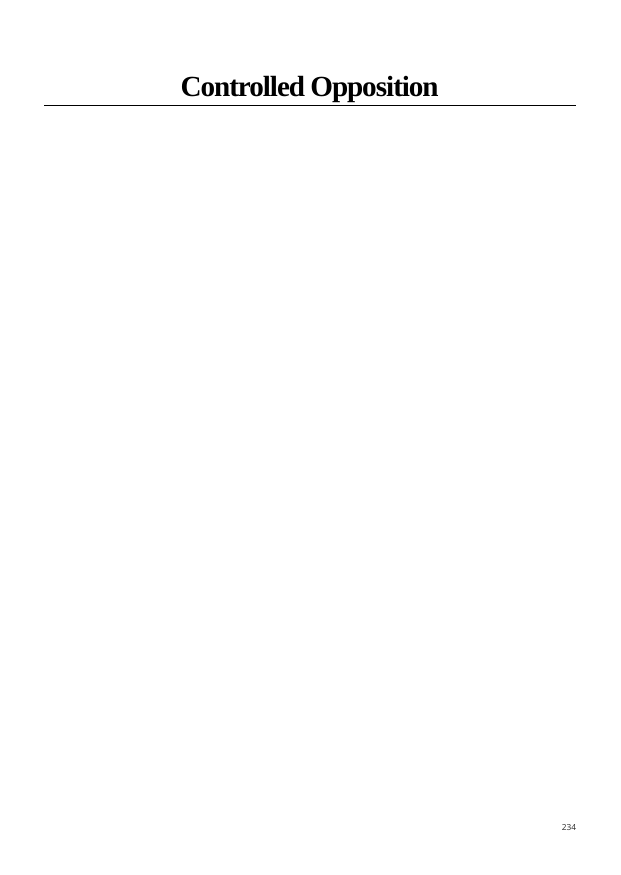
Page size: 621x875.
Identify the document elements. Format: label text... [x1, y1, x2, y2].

subtitle Controlled Opposition [44, 69, 576, 105]
